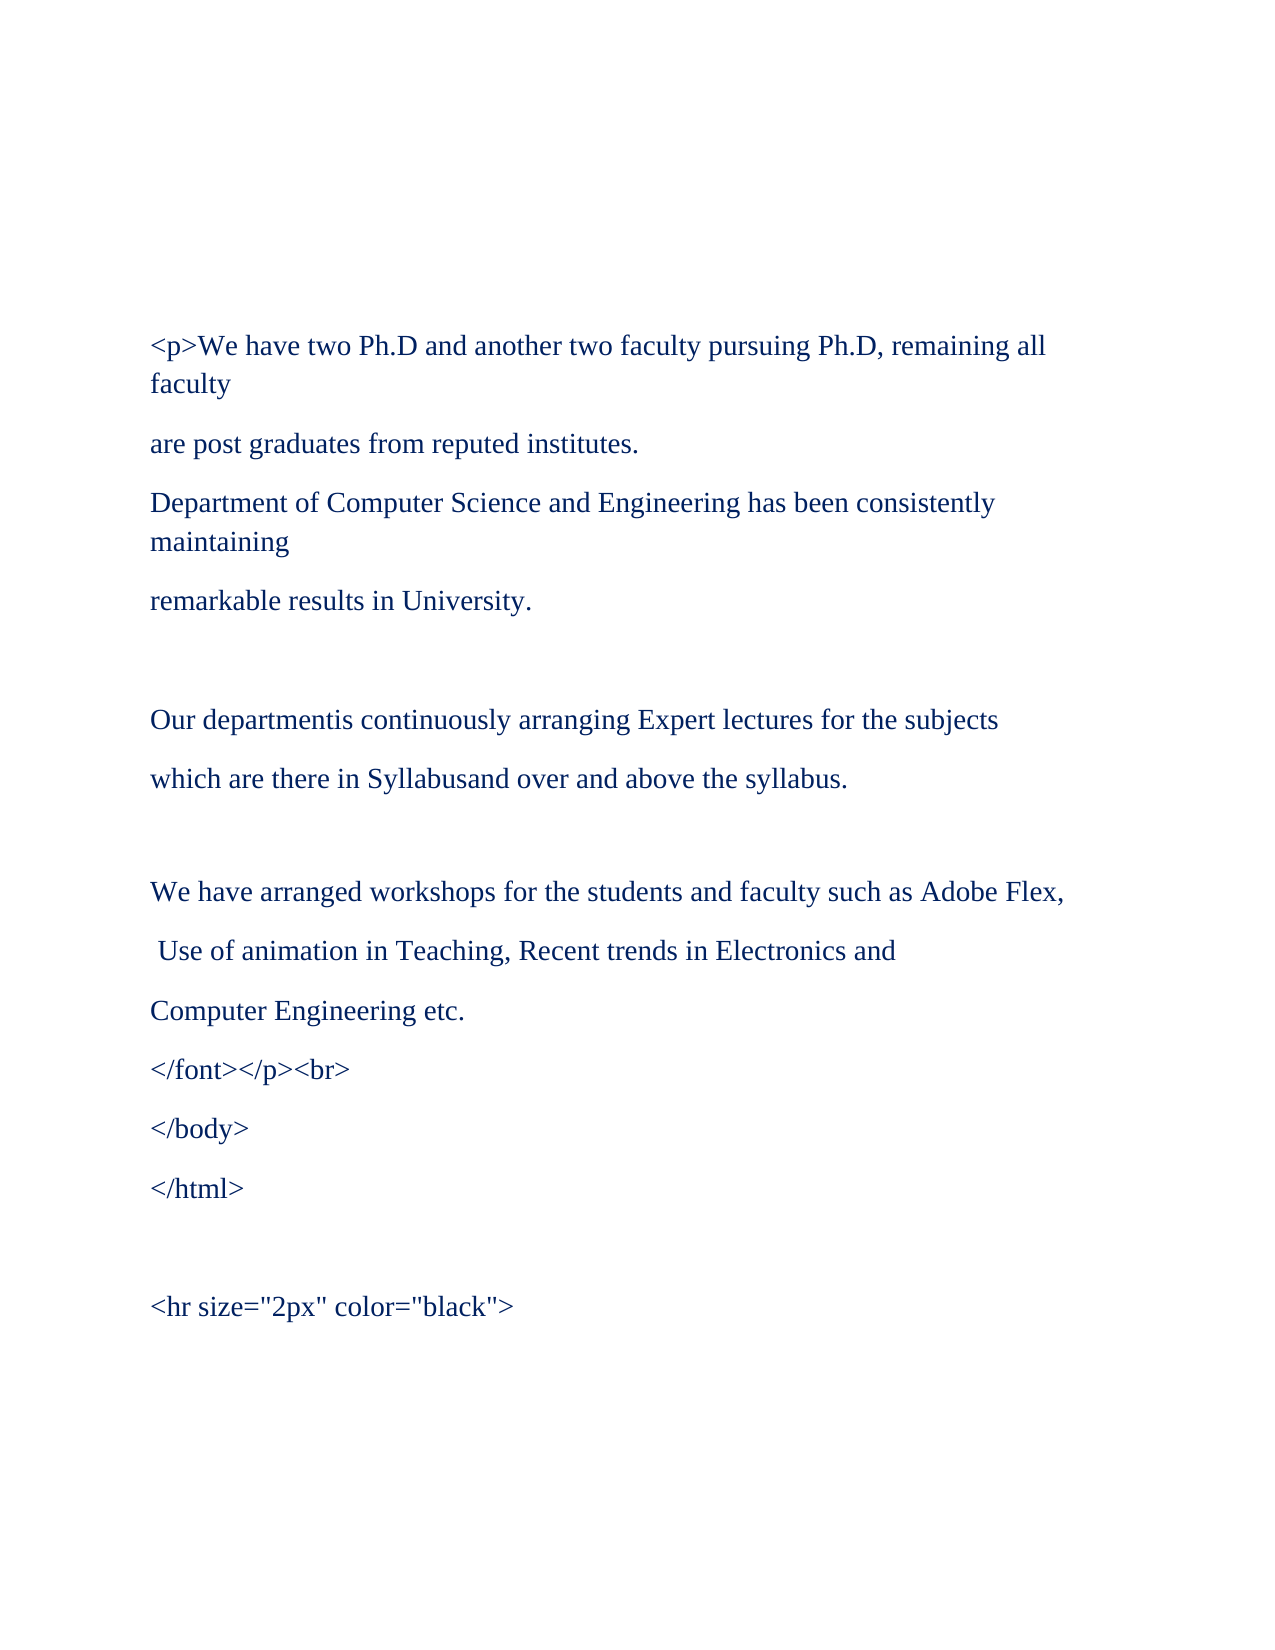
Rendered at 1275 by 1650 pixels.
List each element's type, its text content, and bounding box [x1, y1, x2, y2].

text Our departmentis continuously arranging Expert lectures for the subjects [150, 702, 1125, 736]
text </font></p><br> [150, 1052, 1125, 1086]
text <p>We have two Ph.D and another two faculty pursuing Ph.D, remaining all faculty [150, 328, 1125, 400]
text which are there in Syllabusand over and above the syllabus. [150, 761, 1125, 795]
text Department of Computer Science and Engineering has been consistently maintaining [150, 485, 1125, 557]
text </html> [150, 1171, 1125, 1204]
text </body> [150, 1111, 1125, 1145]
text Use of animation in Teaching, Recent trends in Electronics and [150, 933, 1125, 967]
text are post graduates from reputed institutes. [150, 426, 1125, 459]
text <hr size="2px" color="black"> [150, 1289, 1125, 1323]
text We have arranged workshops for the students and faculty such as Adobe Flex, [150, 874, 1125, 907]
text Computer Engineering etc. [150, 993, 1125, 1026]
text remarkable results in University. [150, 583, 1125, 617]
